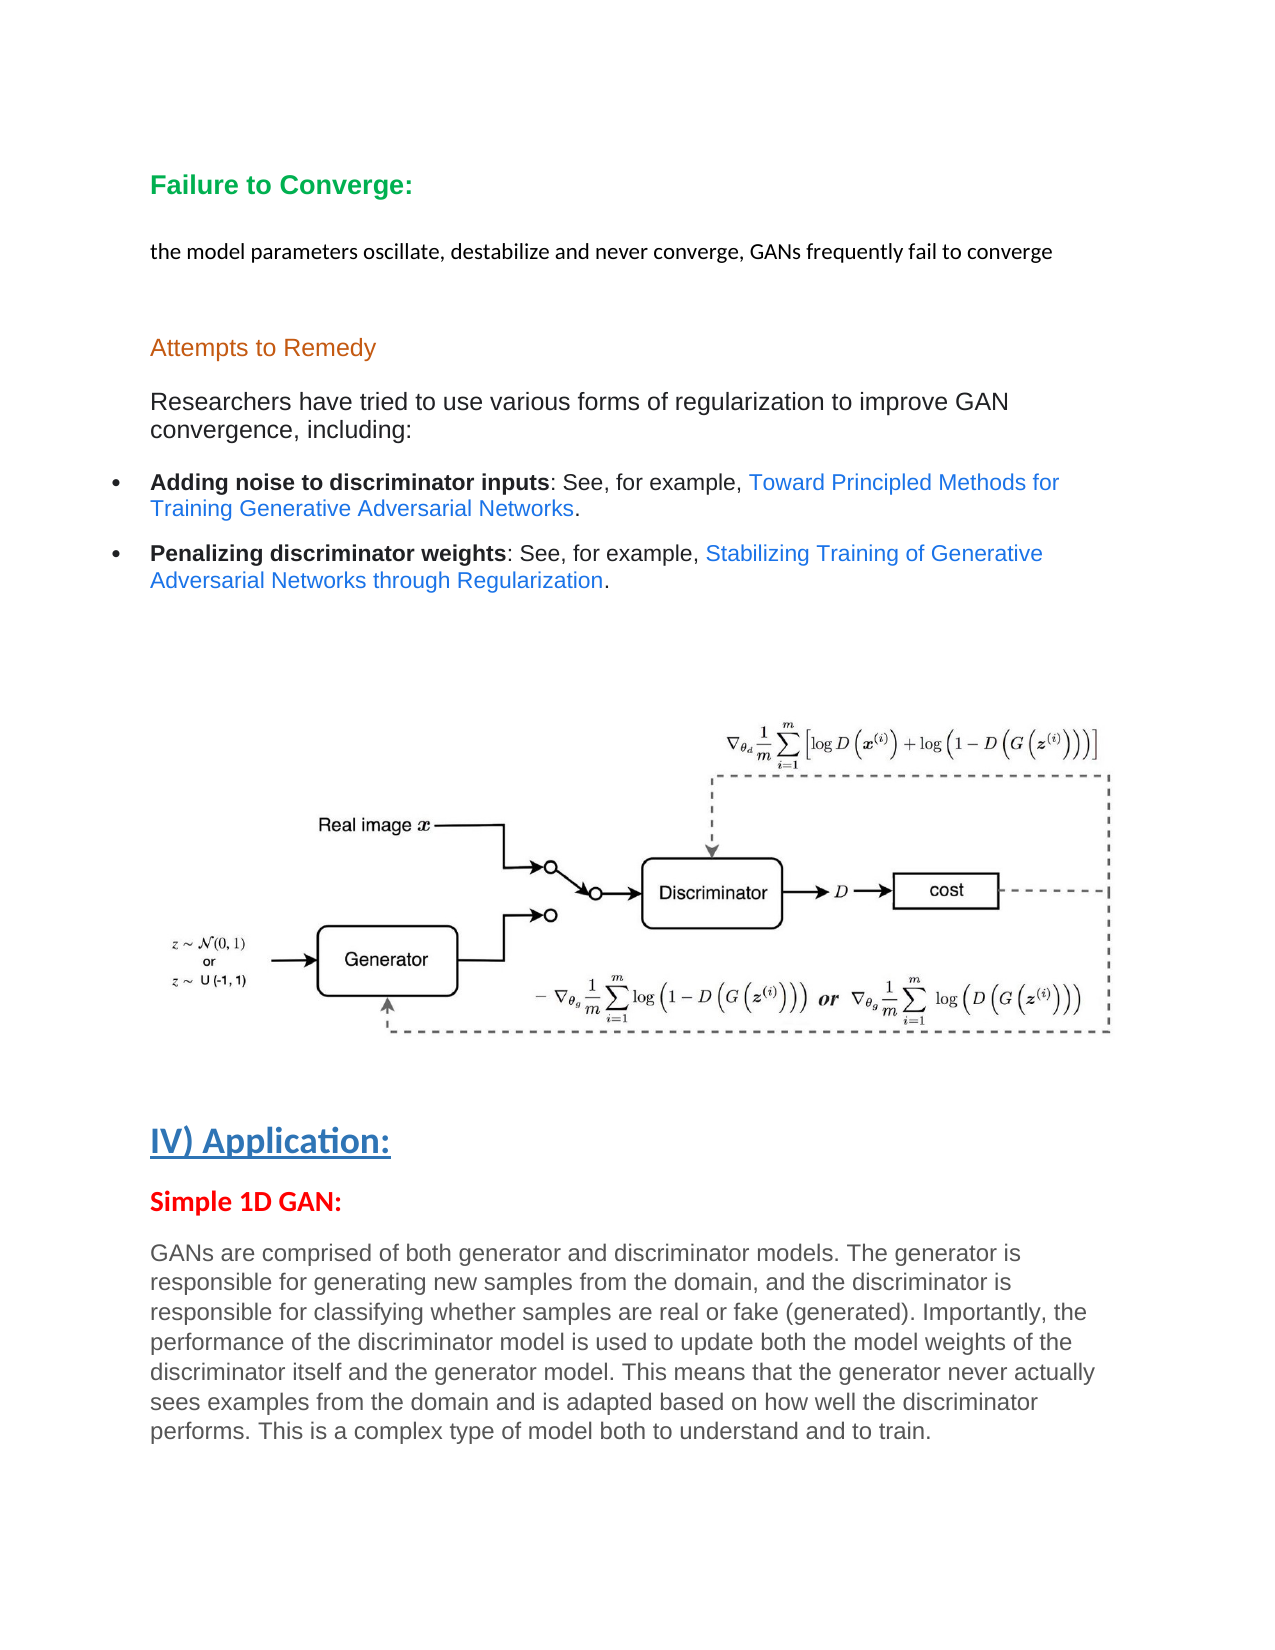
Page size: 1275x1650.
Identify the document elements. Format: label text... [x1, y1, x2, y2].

text Simple 1D GAN: [150, 1183, 1125, 1219]
picture [150, 716, 1124, 1047]
list Adding noise to discriminator inputs: See, for example, Toward Principled Methods for Training Generative Adversarial Networks. [112, 469, 1125, 522]
subtitle Failure to Converge: [150, 150, 1187, 200]
text GANs are comprised of both generator and discriminator models. The generator is responsible for generating new samples from the domain, and the discriminator is responsible for classifying whether samples are real or fake (generated). Importantly, the performance of the discriminator model is used to update both the model weights of the discriminator itself and the generator model. This means that the generator never actually sees examples from the domain and is adapted based on how well the discriminator performs. This is a complex type of model both to understand and to train. [150, 1238, 1125, 1445]
list Penalizing discriminator weights: See, for example, Stabilizing Training of Generative Adversarial Networks through Regularization. [112, 540, 1125, 593]
text Researchers have tried to use various forms of regularization to improve GAN convergence, including: [150, 386, 1125, 444]
text the model parameters oscillate, destabilize and never converge, GANs frequently fail to converge [150, 237, 1125, 266]
subtitle Attempts to Remedy [150, 318, 1187, 361]
text IV) Application: [150, 1117, 1125, 1163]
